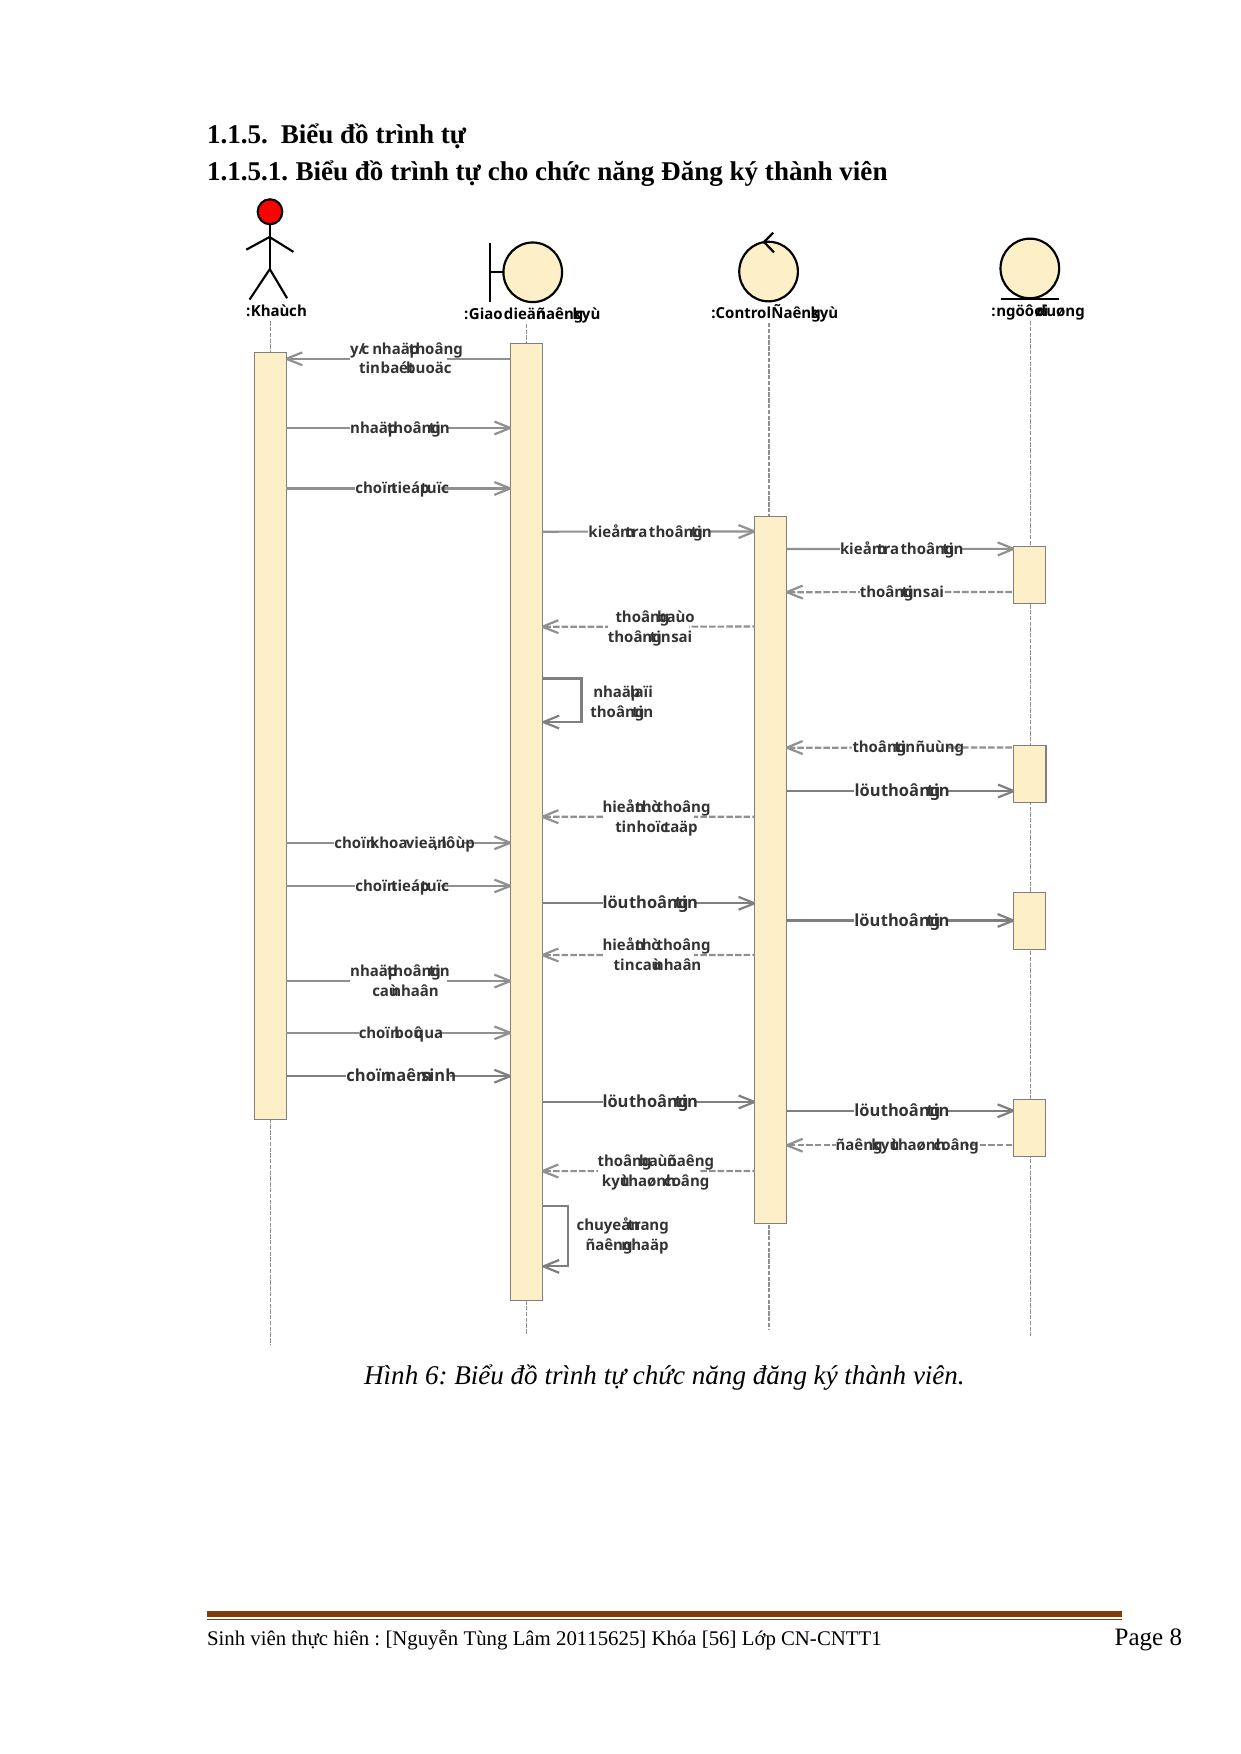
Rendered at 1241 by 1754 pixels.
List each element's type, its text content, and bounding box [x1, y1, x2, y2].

text Hình 6: Biểu đồ trình tự chức năng đăng ký thành viên. [207, 1359, 1122, 1390]
list Biểu đồ trình tự [207, 118, 1122, 149]
list Biểu đồ trình tự cho chức năng Đăng ký thành viên [207, 155, 1122, 187]
